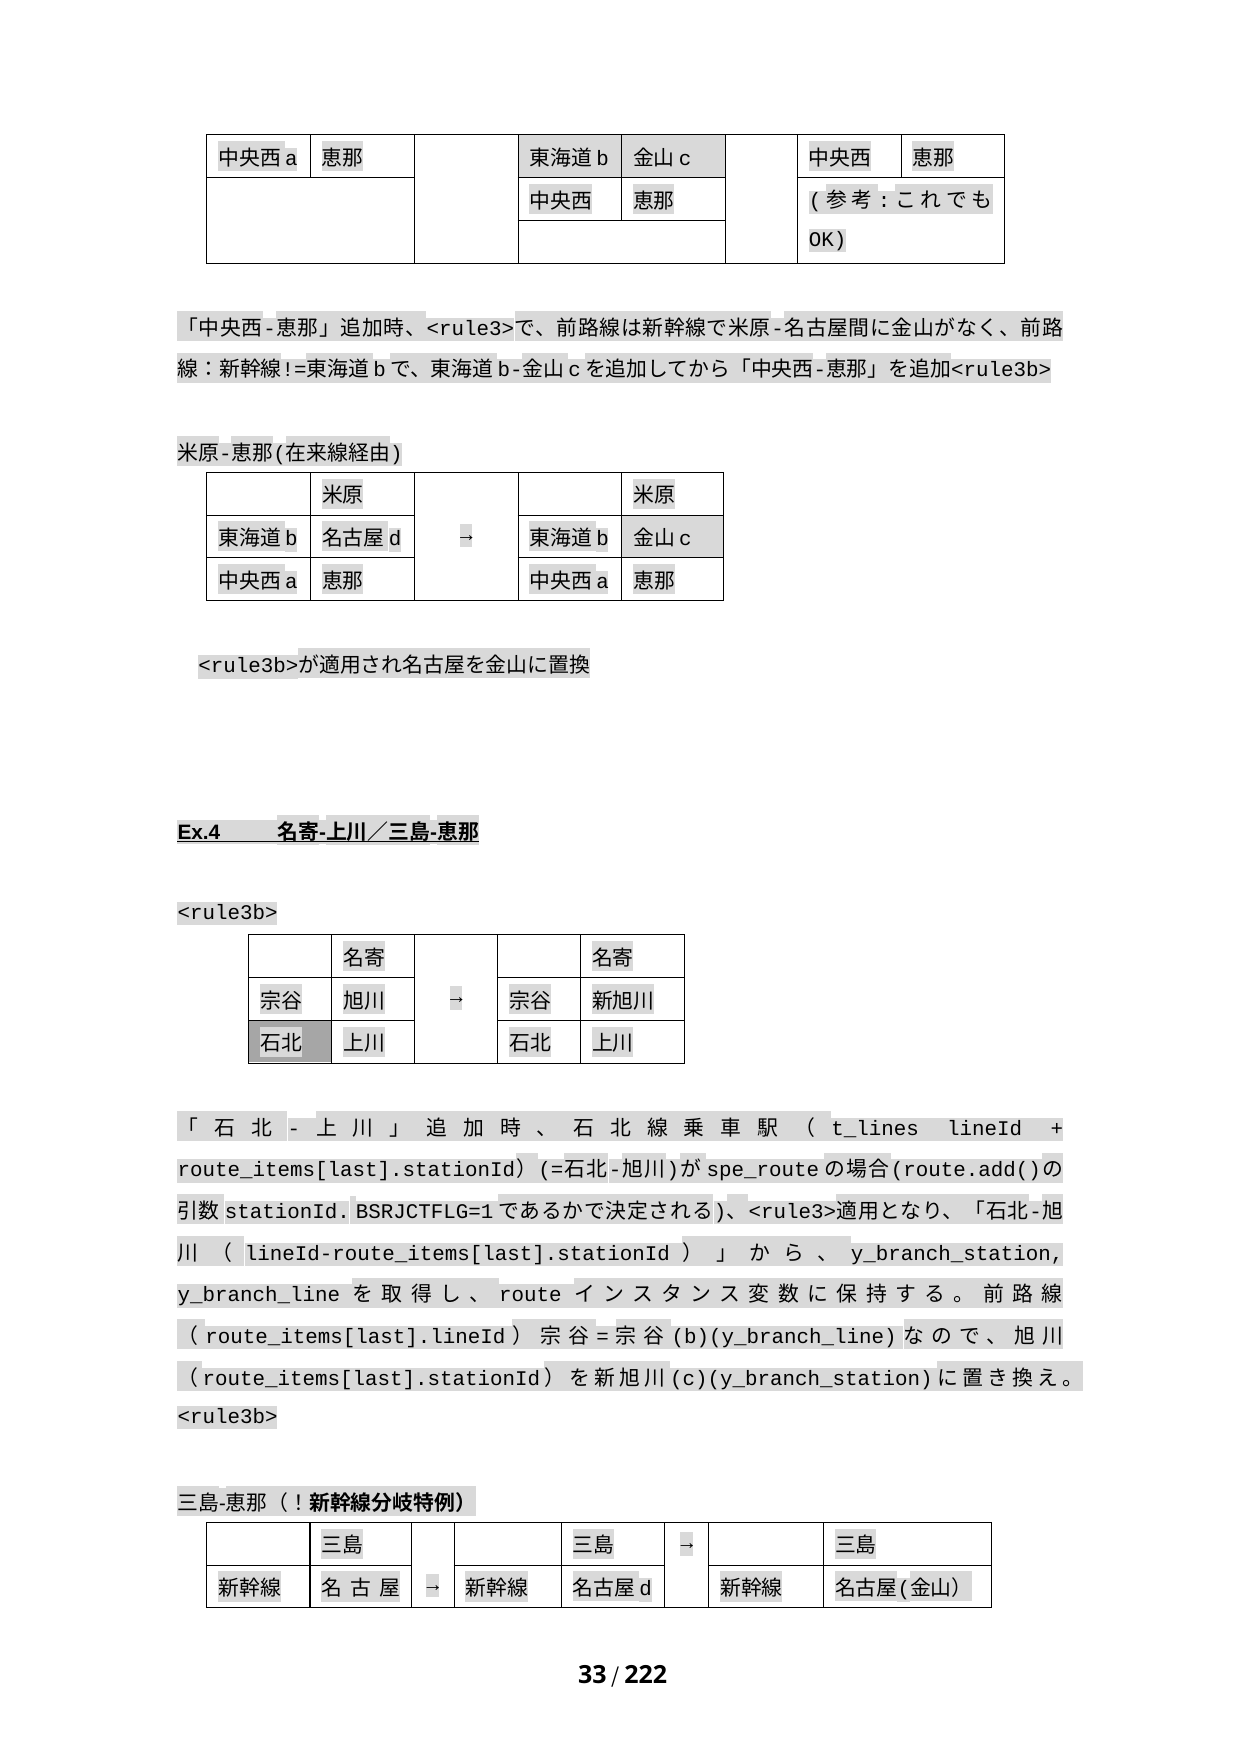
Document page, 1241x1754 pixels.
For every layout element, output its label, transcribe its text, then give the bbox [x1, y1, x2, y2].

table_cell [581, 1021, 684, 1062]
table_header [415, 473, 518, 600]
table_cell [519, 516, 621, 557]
text <rule3b>が適用され名古屋を金山に置換 [177, 643, 1063, 684]
text <rule3b> [177, 893, 1063, 934]
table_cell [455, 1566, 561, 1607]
text 「中央西-恵那」追加時、<rule3>で、前路線は新幹線で米原-名古屋間に金山がなく、前路線：新幹線!=東海道bで、東海道b-金山cを追加してから「中央西-恵那」を追加<rule3b> [177, 305, 1063, 388]
text 「石北-上川」追加時、石北線乗車駅（t_lines lineId + route_items[last].stationId）(=石北-旭川)がspe_routeの場合(route.add()の引数stationId. BSRJCTFLG=1であるかで決定される)、<rule3>適用となり、「石北-旭川（lineId-route_items[last].stationId）」から、y_branch_station, y_branch_lineを取得し、routeインスタンス変数に保持する。前路線（route_items[last].lineId）宗谷=宗谷(b)(y_branch_line)なので、旭川（route_items[last].stationId）を新旭川(c)(y_branch_station)に置き換え。<rule3b> [177, 1391, 1063, 1438]
text 「石北-上川」追加時、石北線乗車駅（t_lines lineId + route_items[last].stationId）(=石北-旭川)がspe_routeの場合(route.add()の引数stationId. BSRJCTFLG=1であるかで決定される)、<rule3>適用となり、「石北-旭川（lineId-route_items[last].stationId）」から、y_branch_station, y_branch_lineを取得し、routeインスタンス変数に保持する。前路線（route_items[last].lineId）宗谷=宗谷(b)(y_branch_line)なので、旭川（route_items[last].stationId）を新旭川(c)(y_branch_station)に置き換え。<rule3b> [177, 1105, 1063, 1284]
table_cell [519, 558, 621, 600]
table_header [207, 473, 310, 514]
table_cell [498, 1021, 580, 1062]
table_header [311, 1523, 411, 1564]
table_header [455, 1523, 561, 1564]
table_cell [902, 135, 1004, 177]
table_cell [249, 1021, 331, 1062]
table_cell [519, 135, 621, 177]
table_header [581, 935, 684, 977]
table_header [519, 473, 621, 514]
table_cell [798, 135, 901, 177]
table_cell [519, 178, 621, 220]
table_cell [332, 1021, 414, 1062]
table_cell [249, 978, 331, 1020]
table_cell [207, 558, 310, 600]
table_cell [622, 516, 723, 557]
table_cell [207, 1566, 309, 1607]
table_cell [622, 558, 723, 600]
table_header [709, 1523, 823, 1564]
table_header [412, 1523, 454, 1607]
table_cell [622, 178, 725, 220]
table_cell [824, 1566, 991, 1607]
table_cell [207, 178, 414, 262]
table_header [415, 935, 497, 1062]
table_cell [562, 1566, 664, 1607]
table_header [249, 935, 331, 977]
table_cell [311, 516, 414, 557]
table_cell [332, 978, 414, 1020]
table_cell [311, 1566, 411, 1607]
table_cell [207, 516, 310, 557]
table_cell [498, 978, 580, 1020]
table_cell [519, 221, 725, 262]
subtitle Ex.4 名寄-上川／三島-恵那 [177, 809, 1063, 851]
text 米原-恵那(在来線経由) [177, 430, 1063, 472]
text 三島-恵那（！新幹線分岐特例） [177, 1480, 1063, 1522]
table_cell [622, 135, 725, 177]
text 「石北-上川」追加時、石北線乗車駅（t_lines lineId + route_items[last].stationId）(=石北-旭川)がspe_routeの場合(route.add()の引数stationId. BSRJCTFLG=1であるかで決定される)、<rule3>適用となり、「石北-旭川（lineId-route_items[last].stationId）」から、y_branch_station, y_branch_lineを取得し、routeインスタンス変数に保持する。前路線（route_items[last].lineId）宗谷=宗谷(b)(y_branch_line)なので、旭川（route_items[last].stationId）を新旭川(c)(y_branch_station)に置き換え。<rule3b> [177, 1308, 1063, 1368]
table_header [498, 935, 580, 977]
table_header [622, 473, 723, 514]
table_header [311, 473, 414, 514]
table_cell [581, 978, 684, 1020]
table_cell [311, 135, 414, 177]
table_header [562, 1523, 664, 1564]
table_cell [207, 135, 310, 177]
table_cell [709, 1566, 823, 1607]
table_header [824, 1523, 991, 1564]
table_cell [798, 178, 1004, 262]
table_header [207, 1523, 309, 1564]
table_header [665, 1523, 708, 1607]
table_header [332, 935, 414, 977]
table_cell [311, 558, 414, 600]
